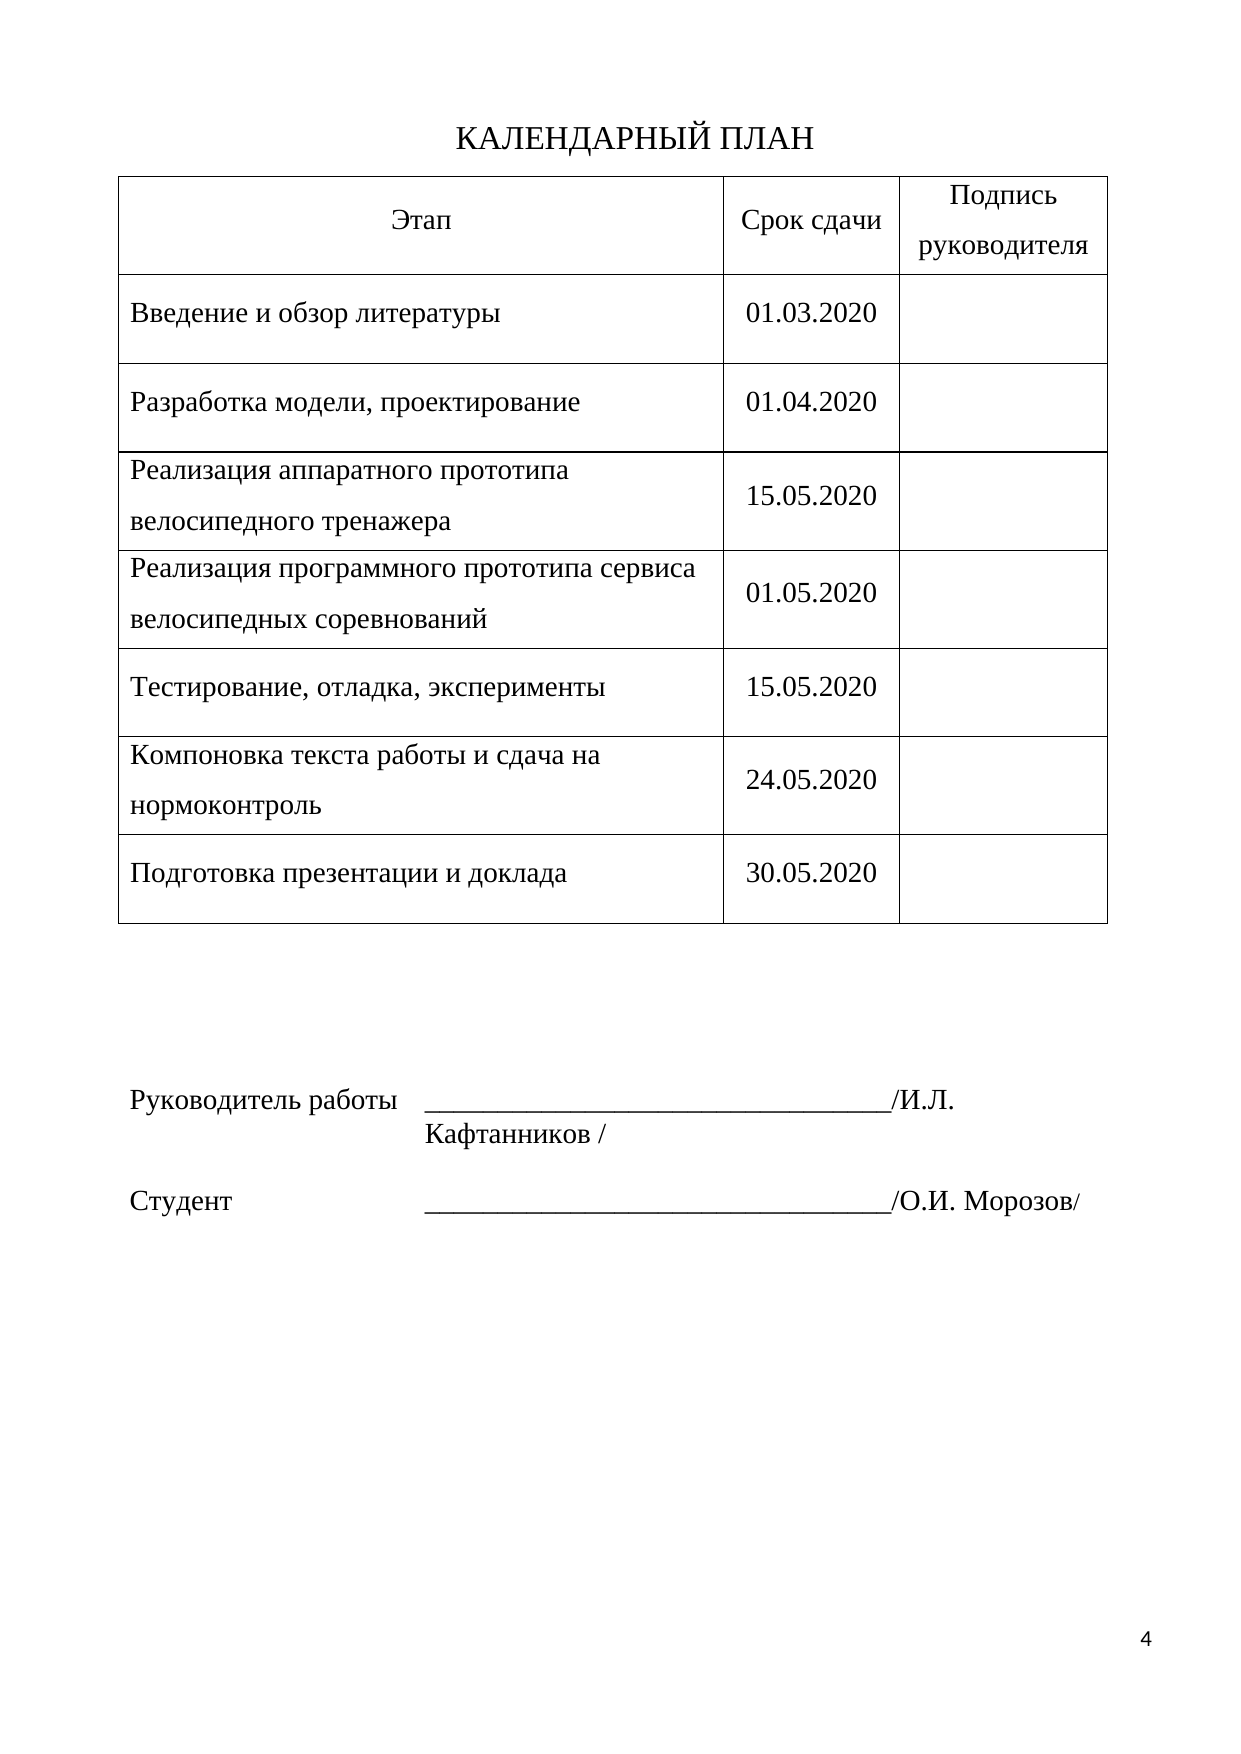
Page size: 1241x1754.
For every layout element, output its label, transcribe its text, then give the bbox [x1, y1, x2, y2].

table_cell Компоновка текста работы и сдача на нормоконтроль [119, 737, 723, 834]
table_cell [900, 835, 1107, 923]
table_cell [900, 737, 1107, 834]
table_cell 15.05.2020 [724, 649, 899, 736]
table_cell Реализация программного прототипа сервиса велосипедных соревнований [119, 551, 723, 647]
table_cell Реализация аппаратного прототипа велосипедного тренажера [119, 453, 723, 549]
table_cell Студент [118, 1183, 413, 1216]
table_cell [900, 275, 1107, 363]
table_cell 24.05.2020 [724, 737, 899, 834]
table_cell 01.03.2020 [724, 275, 899, 363]
table_cell [900, 649, 1107, 736]
table_header Этап [119, 177, 723, 274]
table_cell [900, 364, 1107, 451]
table_cell 30.05.2020 [724, 835, 899, 923]
table_cell 01.04.2020 [724, 364, 899, 451]
table_cell 01.05.2020 [724, 551, 899, 647]
table_cell Подготовка презентации и доклада [119, 835, 723, 923]
table_cell Введение и обзор литературы [119, 275, 723, 363]
table_cell Тестирование, отладка, эксперименты [119, 649, 723, 736]
table_cell [900, 551, 1107, 647]
table_cell [900, 453, 1107, 549]
text КАЛЕНДАРНЫЙ ПЛАН [118, 118, 1152, 156]
table_cell ________________________________/О.И. Морозов/ [413, 1183, 1152, 1216]
table_header Руководитель работы [118, 1082, 413, 1183]
table_header Срок сдачи [724, 177, 899, 274]
table_header ________________________________/И.Л. Кафтанников / [413, 1082, 1152, 1183]
table_cell Разработка модели, проектирование [119, 364, 723, 451]
table_cell 15.05.2020 [724, 453, 899, 549]
table_header Подпись руководителя [900, 177, 1107, 274]
